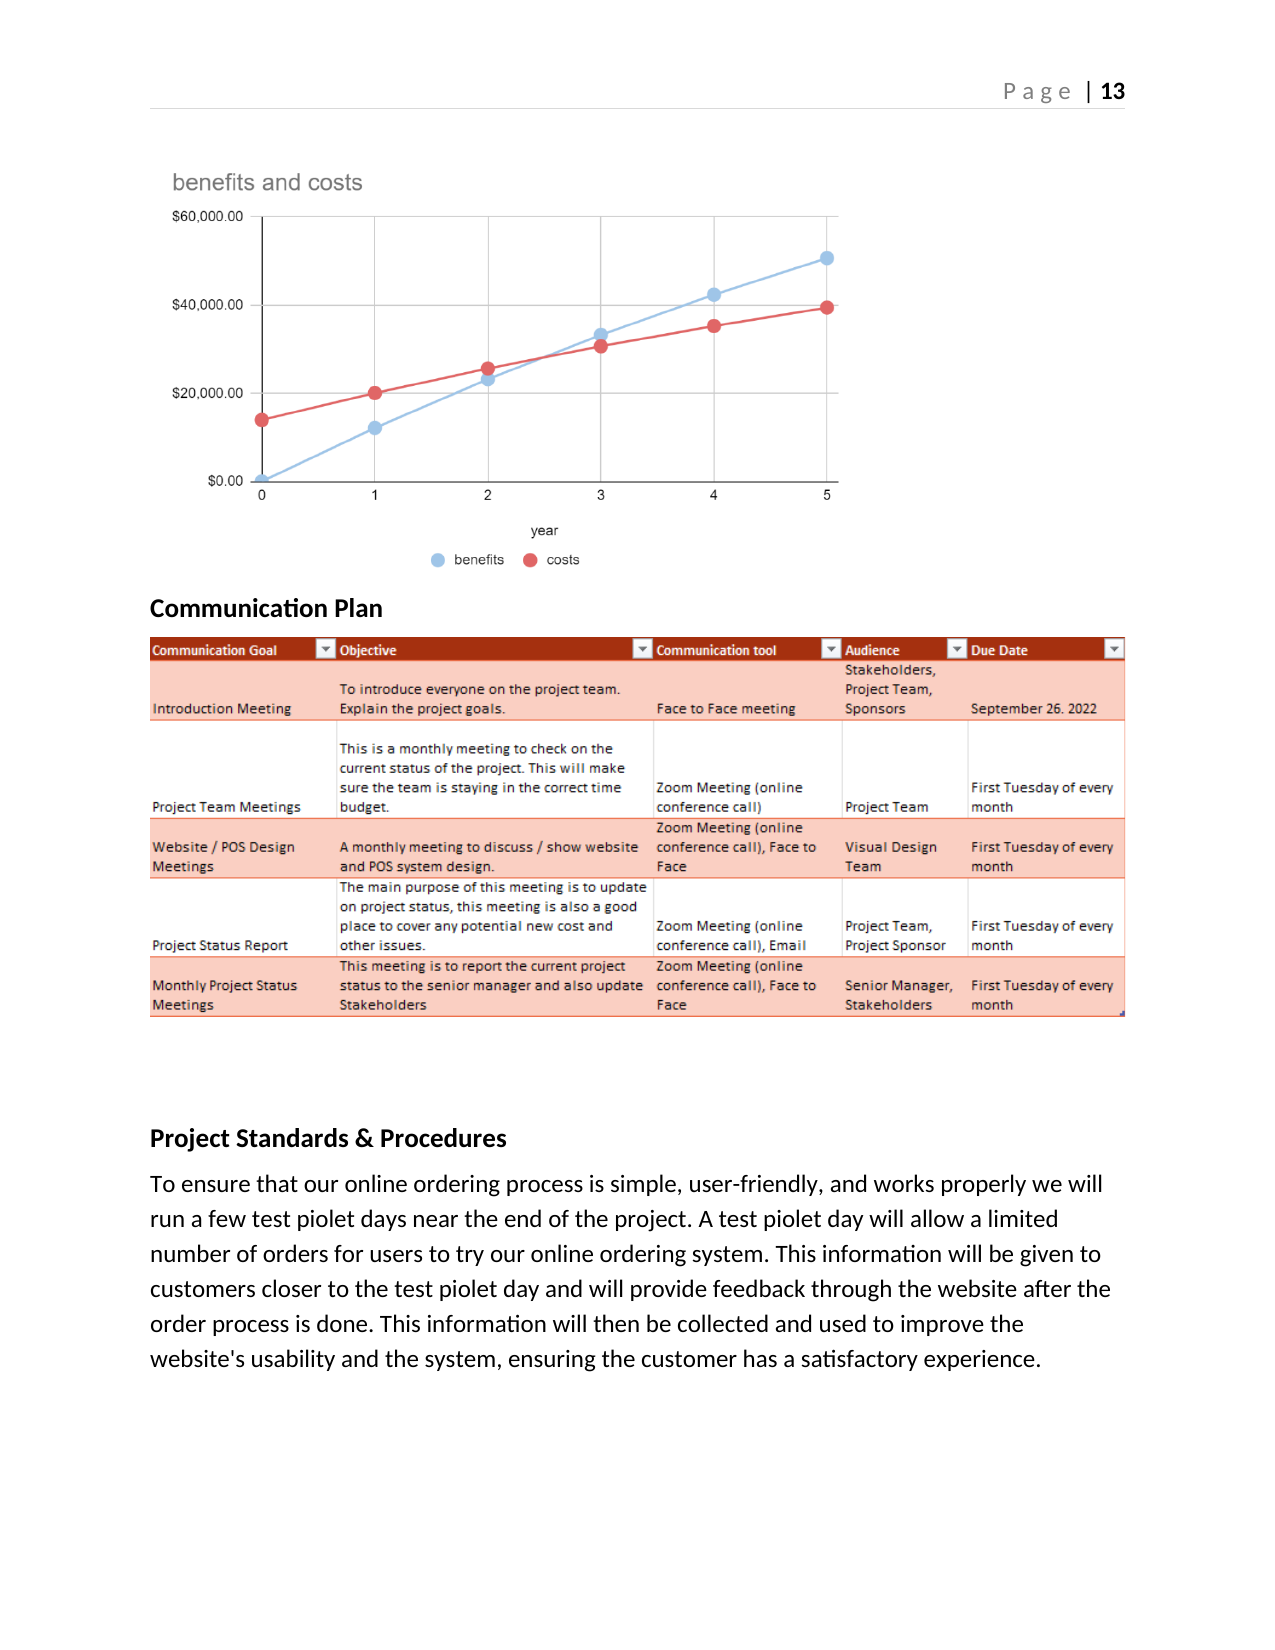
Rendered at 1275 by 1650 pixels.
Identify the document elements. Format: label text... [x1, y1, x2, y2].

text Communication Plan [150, 591, 1125, 624]
picture [150, 150, 860, 589]
text To ensure that our online ordering process is simple, user-friendly, and works properly we will run a few test piolet days near the end of the project. A test piolet day will allow a limited number of orders for users to try our online ordering system. This information will be given to customers closer to the test piolet day and will provide feedback through the website after the order process is done. This information will then be collected and used to improve the website's usability and the system, ensuring the customer has a satisfactory experience. [150, 1168, 1125, 1373]
picture [150, 637, 1125, 1017]
text Project Standards & Procedures [150, 1121, 1125, 1154]
